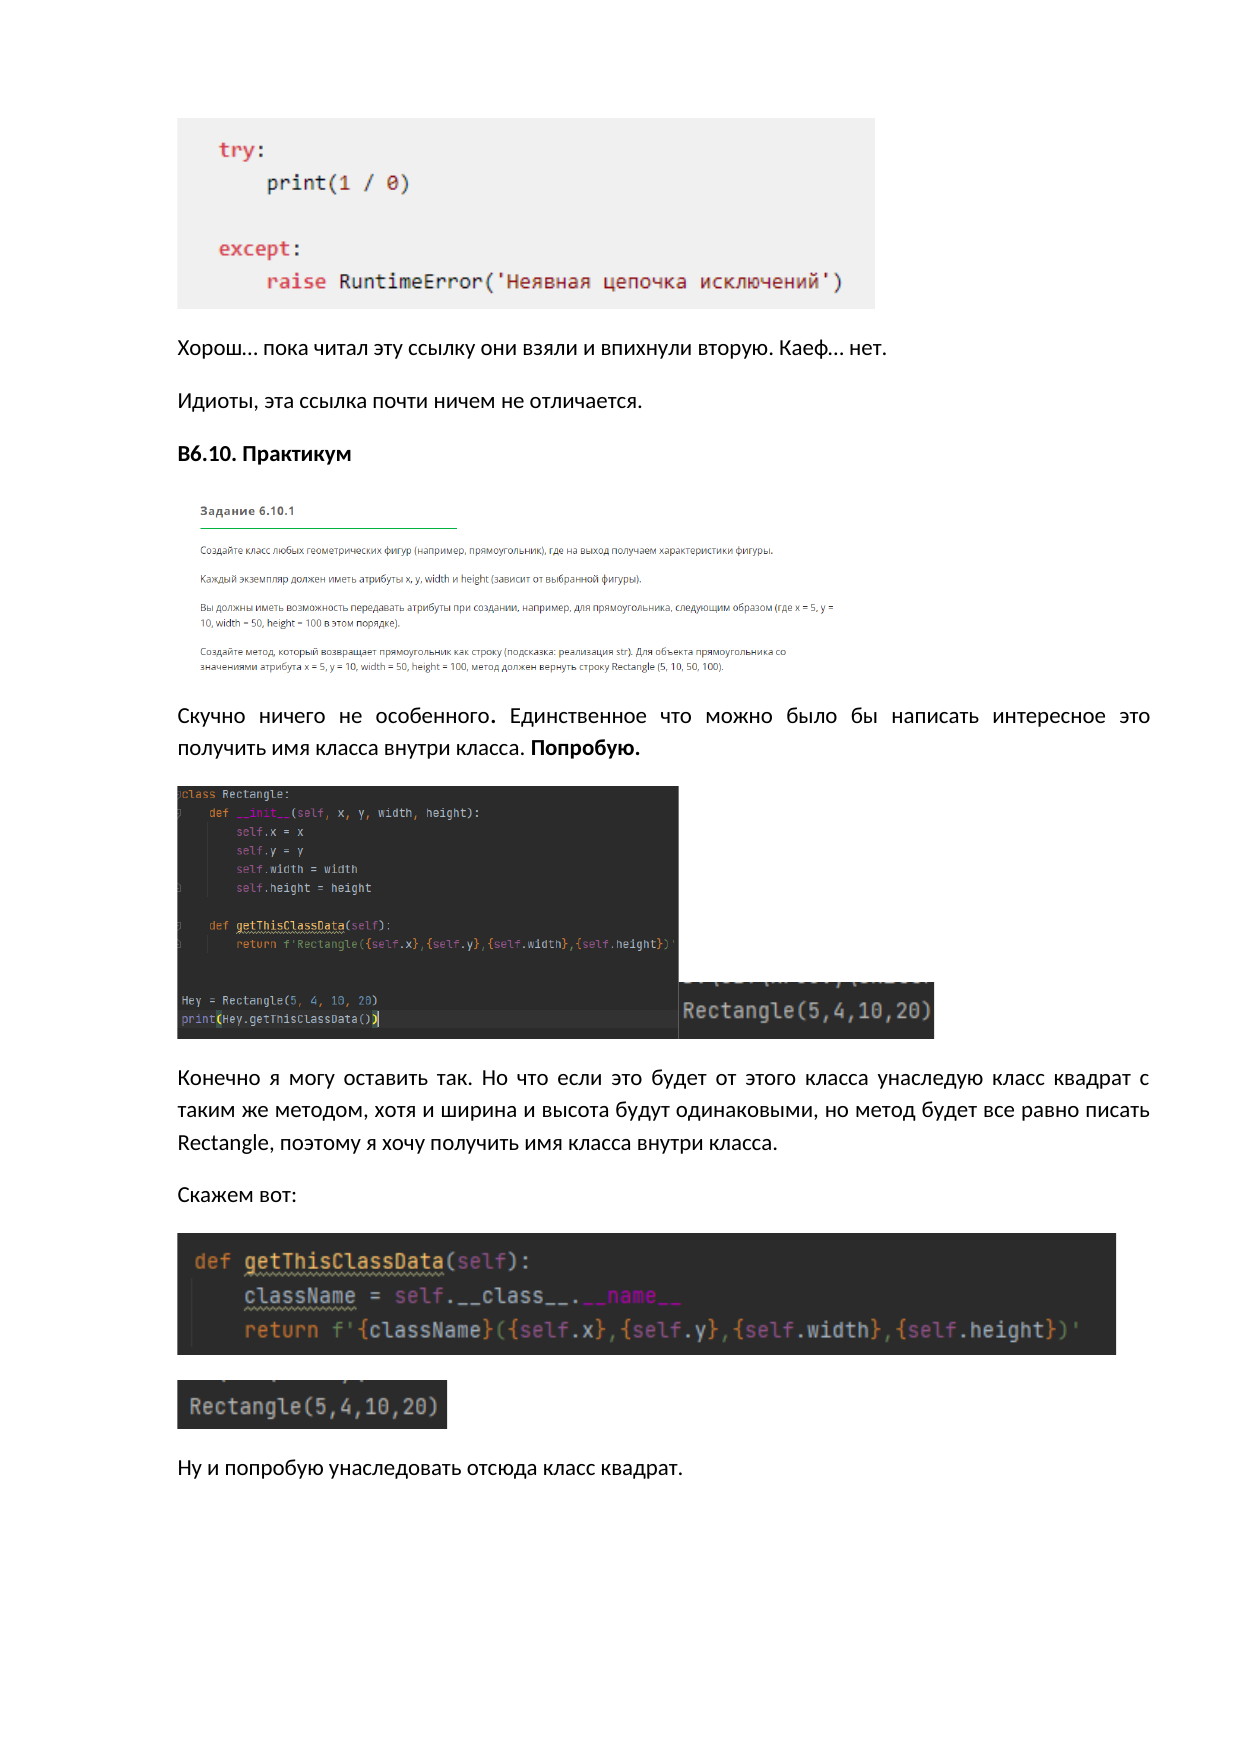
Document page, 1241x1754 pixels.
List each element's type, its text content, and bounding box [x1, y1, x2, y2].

text Скажем вот: [177, 1181, 1152, 1209]
picture [177, 1380, 448, 1429]
text Хорош… пока читал эту ссылку они взяли и впихнули вторую. Каеф… нет. [177, 333, 1152, 361]
text Ну и попробую унаследовать отсюда класс квадрат. [177, 1453, 1152, 1481]
picture [177, 1233, 1117, 1355]
text Конечно я могу оставить так. Но что если это будет от этого класса унаследую класс квадрат с таким же методом, хотя и ширина и высота будут одинаковыми, но метод будет все равно писать Rectangle, поэтому я хочу получить имя класса внутри класса. [177, 1063, 1152, 1156]
picture [177, 118, 875, 309]
text B6.10. Практикум [177, 439, 1152, 467]
picture [177, 786, 935, 1039]
picture [177, 492, 851, 677]
text Идиоты, эта ссылка почти ничем не отличается. [177, 386, 1152, 414]
text Скучно ничего не особенного. Единственное что можно было бы написать интересное это получить имя класса внутри класса. Попробую. [177, 701, 1152, 761]
